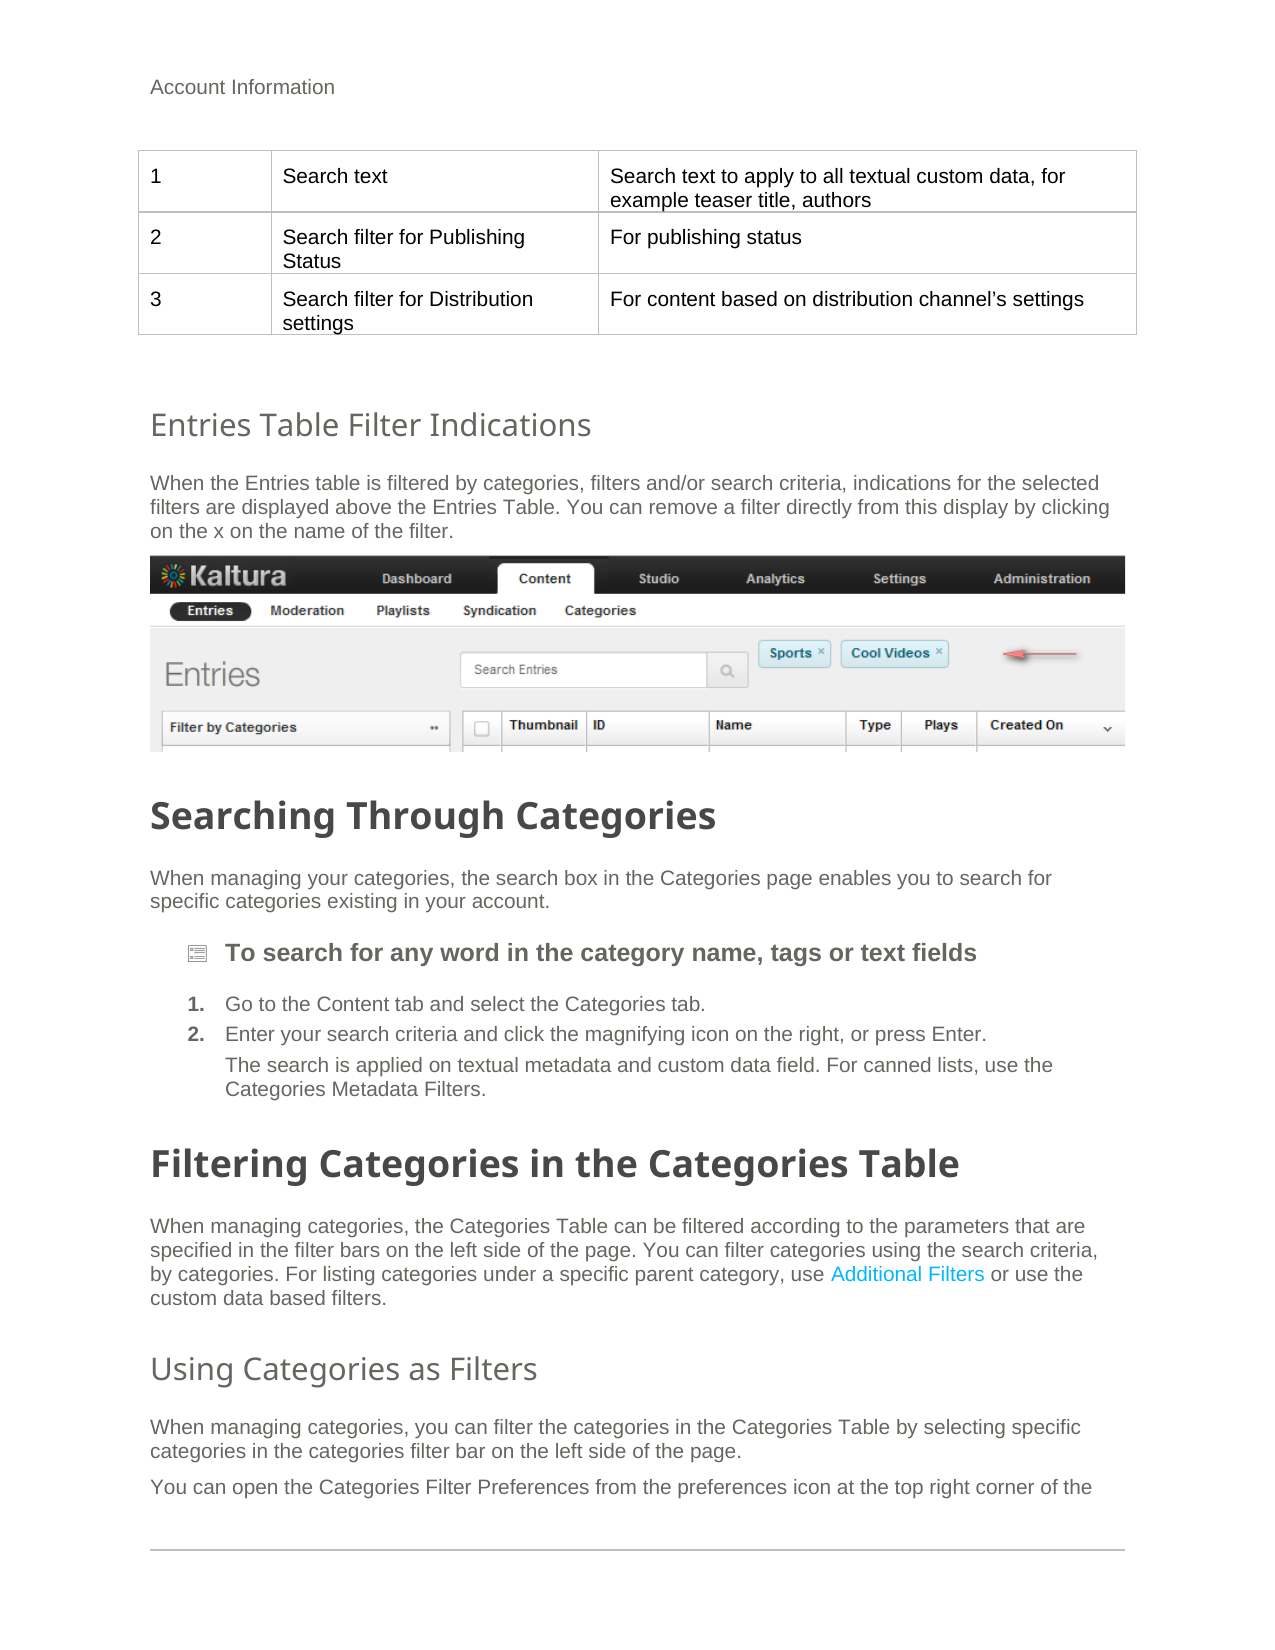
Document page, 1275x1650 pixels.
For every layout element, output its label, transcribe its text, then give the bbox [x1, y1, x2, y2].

picture [150, 555, 1125, 752]
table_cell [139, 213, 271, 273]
text To search for any word in the category name, tags or text fields [187, 938, 1125, 967]
list Go to the Content tab and select the Categories tab. [187, 992, 1125, 1016]
subtitle Searching Through Categories [150, 789, 1125, 840]
list The search is applied on textual metadata and custom data field. For canned lists, use the Categories Metadata Filters. [225, 1052, 1125, 1100]
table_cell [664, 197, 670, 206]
subtitle Entries Table Filter Indications [150, 403, 1125, 446]
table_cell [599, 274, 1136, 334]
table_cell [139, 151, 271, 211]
text When the Entries table is filtered by categories, filters and/or search criteria, indications for the selected filters are displayed above the Entries Table. You can remove a filter directly from this display by clicking on the x on the name of the filter. [150, 471, 1125, 543]
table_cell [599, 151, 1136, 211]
subtitle Filtering Categories in the Categories Table [150, 1138, 1125, 1189]
text When managing your categories, the search box in the Categories page enables you to search for specific categories existing in your account. [150, 865, 1125, 913]
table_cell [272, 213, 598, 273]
list Enter your search criteria and click the magnifying icon on the right, or press Enter. [187, 1022, 1125, 1046]
text When managing categories, the Categories Table can be filtered according to the parameters that are specified in the filter bars on the left side of the page. You can filter categories using the search criteria, by categories. For listing categories under a specific parent category, use Additional Filters or use the custom data based filters. [150, 1214, 1125, 1310]
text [150, 1475, 1125, 1499]
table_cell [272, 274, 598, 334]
subtitle Using Categories as Filters [150, 1347, 1125, 1390]
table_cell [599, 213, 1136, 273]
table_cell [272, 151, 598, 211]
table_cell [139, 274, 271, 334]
text When managing categories, you can filter the categories in the Categories Table by selecting specific categories in the categories filter bar on the left side of the page. [150, 1415, 1125, 1463]
picture [188, 945, 208, 962]
